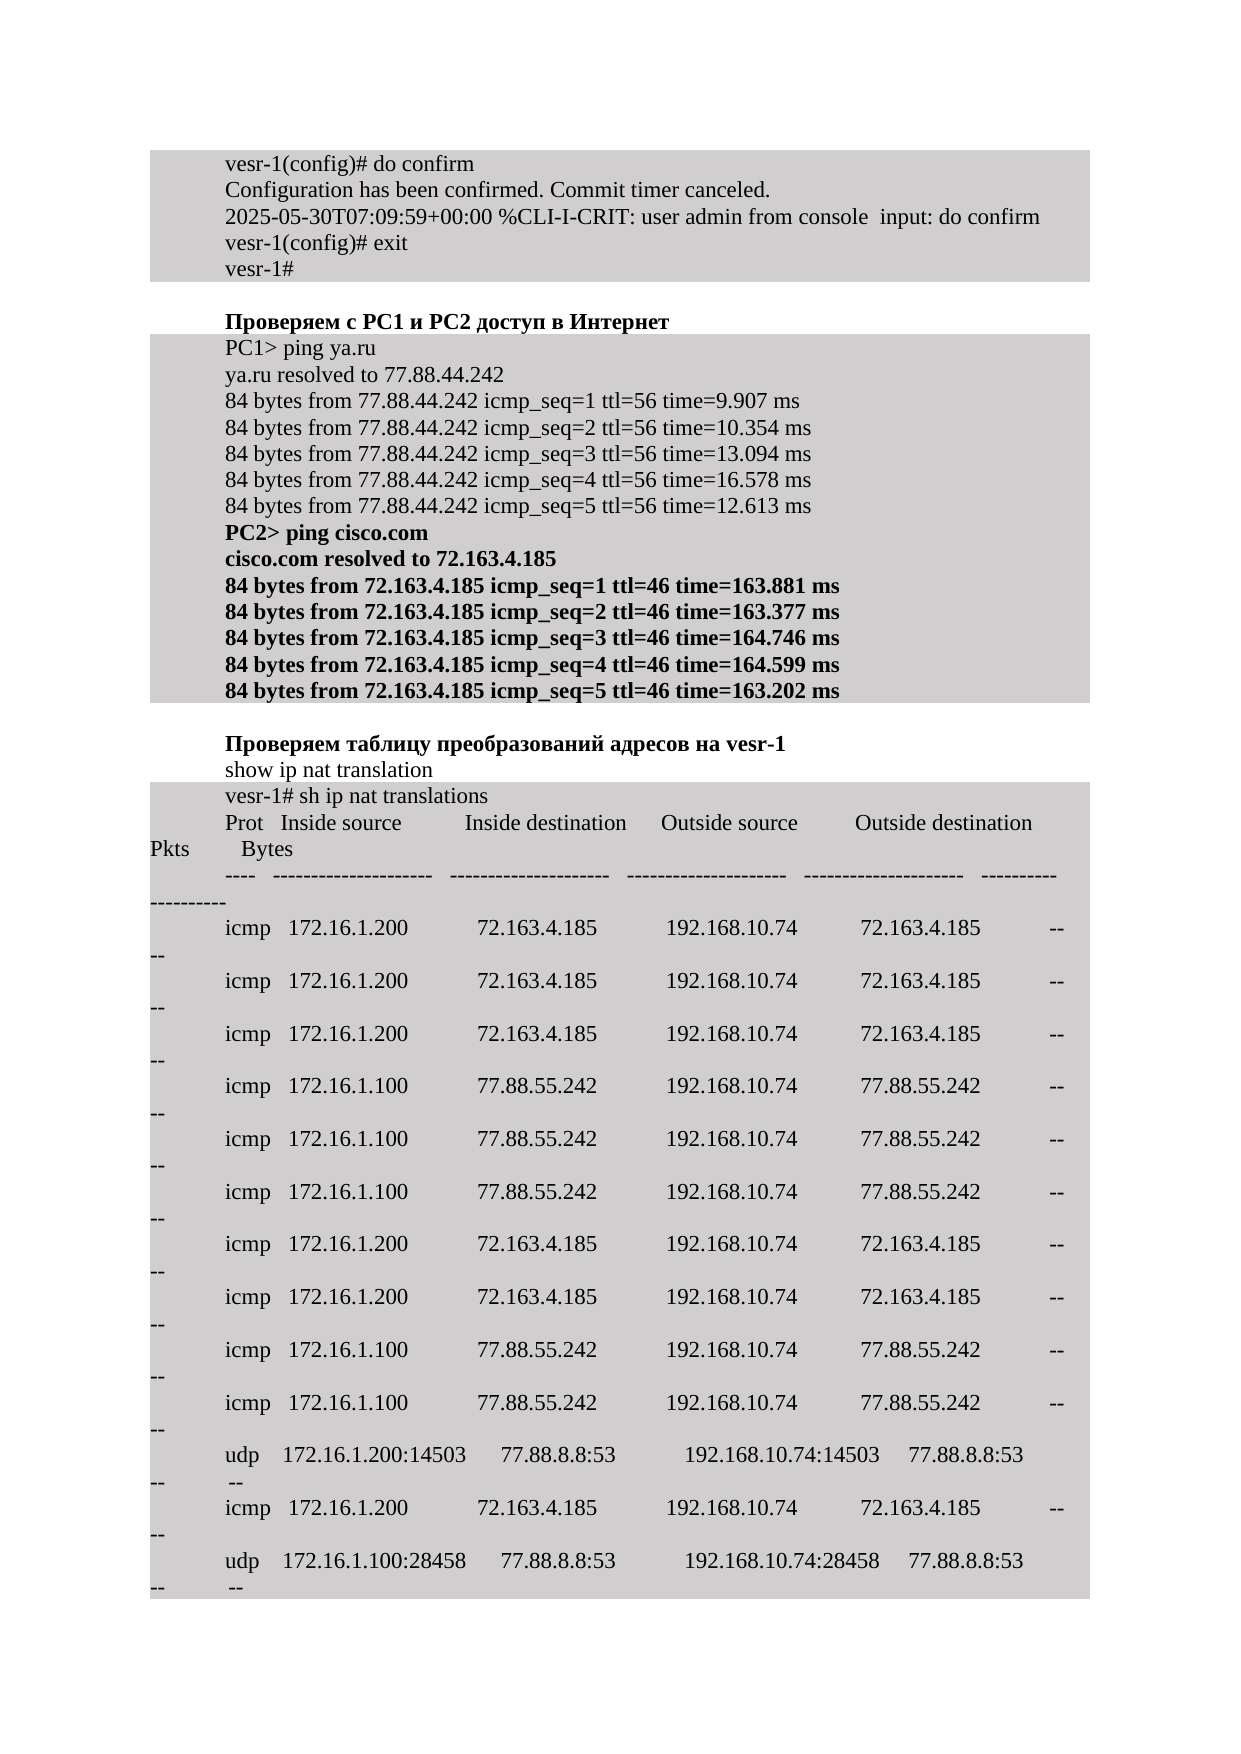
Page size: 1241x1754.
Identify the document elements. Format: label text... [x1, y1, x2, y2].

text icmp 172.16.1.100 77.88.55.242 192.168.10.74 77.88.55.242 -- -- [150, 1178, 1090, 1231]
text icmp 172.16.1.100 77.88.55.242 192.168.10.74 77.88.55.242 -- -- [150, 1125, 1090, 1178]
text vesr-1# [150, 255, 1090, 282]
text icmp 172.16.1.200 72.163.4.185 192.168.10.74 72.163.4.185 -- -- [150, 1020, 1090, 1072]
text 84 bytes from 72.163.4.185 icmp_seq=5 ttl=46 time=163.202 ms [150, 677, 1090, 703]
text vesr-1(config)# do confirm [150, 150, 1090, 176]
text Проверяем таблицу преобразований адресов на vesr-1 [150, 730, 1090, 756]
text icmp 172.16.1.200 72.163.4.185 192.168.10.74 72.163.4.185 -- -- [150, 1231, 1090, 1283]
text 84 bytes from 77.88.44.242 icmp_seq=2 ttl=56 time=10.354 ms [150, 413, 1090, 440]
text icmp 172.16.1.200 72.163.4.185 192.168.10.74 72.163.4.185 -- -- [150, 967, 1090, 1020]
text icmp 172.16.1.100 77.88.55.242 192.168.10.74 77.88.55.242 -- -- [150, 1072, 1090, 1125]
text udp 172.16.1.200:14503 77.88.8.8:53 192.168.10.74:14503 77.88.8.8:53 -- -- [150, 1441, 1090, 1494]
text 2025-05-30T07:09:59+00:00 %CLI-I-CRIT: user admin from console input: do confirm [150, 203, 1090, 229]
text ya.ru resolved to 77.88.44.242 [150, 361, 1090, 387]
text Проверяем с PC1 и PC2 доступ в Интернет [150, 308, 1090, 334]
text PC1> ping ya.ru [150, 334, 1090, 361]
text Prot Inside source Inside destination Outside source Outside destination Pkts Bytes [150, 809, 1090, 862]
text udp 172.16.1.100:28458 77.88.8.8:53 192.168.10.74:28458 77.88.8.8:53 -- -- [150, 1547, 1090, 1599]
text show ip nat translation [150, 756, 1090, 782]
text 84 bytes from 77.88.44.242 icmp_seq=1 ttl=56 time=9.907 ms [150, 387, 1090, 413]
text cisco.com resolved to 72.163.4.185 [150, 545, 1090, 572]
text Configuration has been confirmed. Commit timer canceled. [150, 176, 1090, 203]
text 84 bytes from 72.163.4.185 icmp_seq=4 ttl=46 time=164.599 ms [150, 651, 1090, 677]
text icmp 172.16.1.200 72.163.4.185 192.168.10.74 72.163.4.185 -- -- [150, 914, 1090, 967]
text 84 bytes from 72.163.4.185 icmp_seq=2 ttl=46 time=163.377 ms [150, 598, 1090, 624]
text vesr-1(config)# exit [150, 229, 1090, 255]
text vesr-1# sh ip nat translations [150, 782, 1090, 809]
text 84 bytes from 77.88.44.242 icmp_seq=5 ttl=56 time=12.613 ms [150, 493, 1090, 519]
text PC2> ping cisco.com [150, 519, 1090, 545]
text ---- --------------------- --------------------- --------------------- --------------------- ---------- ---------- [150, 862, 1090, 914]
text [150, 1494, 1090, 1547]
text 84 bytes from 72.163.4.185 icmp_seq=3 ttl=46 time=164.746 ms [150, 624, 1090, 651]
text icmp 172.16.1.200 72.163.4.185 192.168.10.74 72.163.4.185 -- -- [150, 1283, 1090, 1336]
text 84 bytes from 77.88.44.242 icmp_seq=3 ttl=56 time=13.094 ms [150, 440, 1090, 466]
text 84 bytes from 77.88.44.242 icmp_seq=4 ttl=56 time=16.578 ms [150, 466, 1090, 493]
text icmp 172.16.1.100 77.88.55.242 192.168.10.74 77.88.55.242 -- -- [150, 1336, 1090, 1389]
text icmp 172.16.1.100 77.88.55.242 192.168.10.74 77.88.55.242 -- -- [150, 1389, 1090, 1441]
text 84 bytes from 72.163.4.185 icmp_seq=1 ttl=46 time=163.881 ms [150, 572, 1090, 598]
